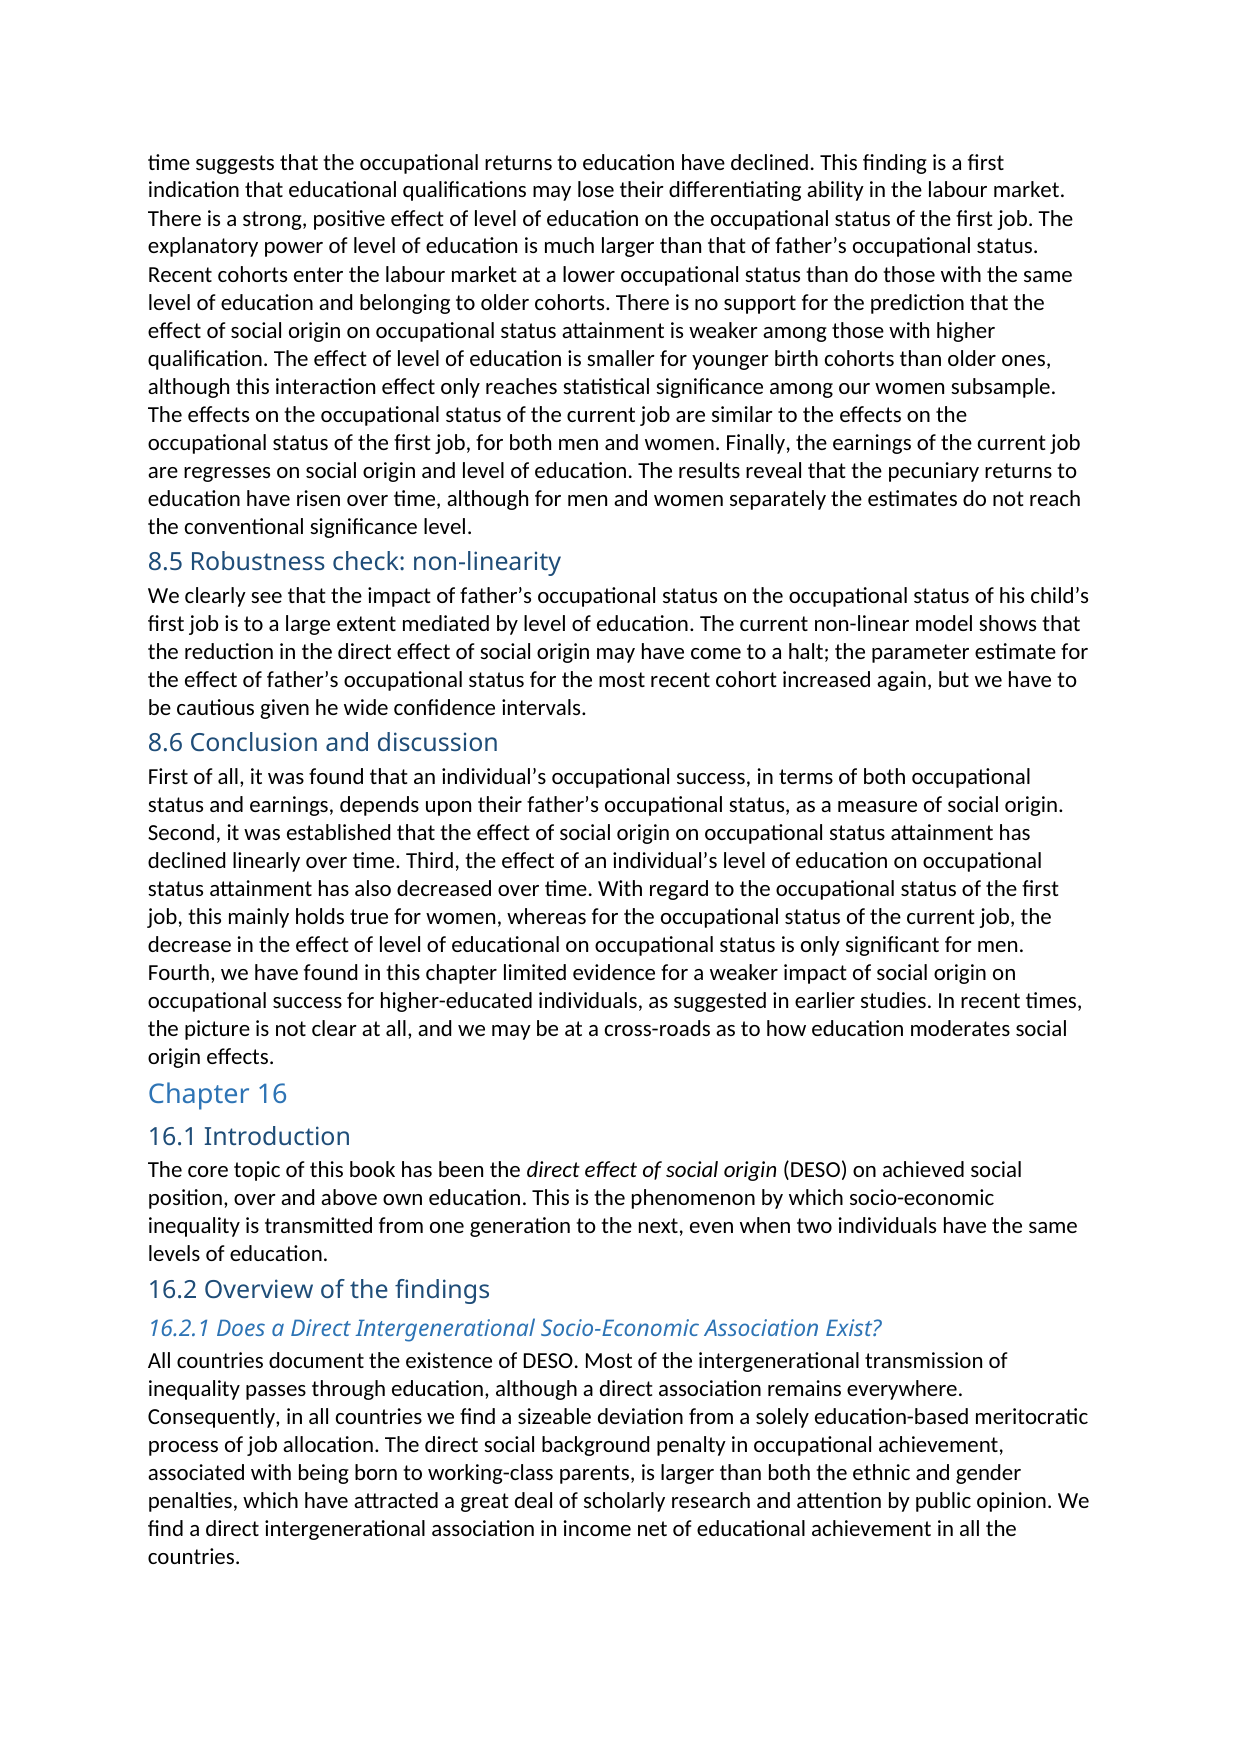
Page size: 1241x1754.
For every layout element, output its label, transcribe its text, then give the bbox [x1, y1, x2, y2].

subtitle 8.5 Robustness check: non-linearity [148, 544, 1093, 578]
text There is a strong, positive effect of level of education on the occupational status of the first job. The explanatory power of level of education is much larger than that of father’s occupational status. Recent cohorts enter the labour market at a lower occupational status than do those with the same level of education and belonging to older cohorts. There is no support for the prediction that the effect of social origin on occupational status attainment is weaker among those with higher qualification. The effect of level of education is smaller for younger birth cohorts than older ones, although this interaction effect only reaches statistical significance among our women subsample. The effects on the occupational status of the current job are similar to the effects on the occupational status of the first job, for both men and women. Finally, the earnings of the current job are regresses on social origin and level of education. The results reveal that the pecuniary returns to education have risen over time, although for men and women separately the estimates do not reach the conventional significance level. [148, 204, 1093, 540]
subtitle 8.6 Conclusion and discussion [148, 725, 1093, 759]
text First of all, it was found that an individual’s occupational success, in terms of both occupational status and earnings, depends upon their father’s occupational status, as a measure of social origin. Second, it was established that the effect of social origin on occupational status attainment has declined linearly over time. Third, the effect of an individual’s level of education on occupational status attainment has also decreased over time. With regard to the occupational status of the first job, this mainly holds true for women, whereas for the occupational status of the current job, the decrease in the effect of level of educational on occupational status is only significant for men. Fourth, we have found in this chapter limited evidence for a weaker impact of social origin on occupational success for higher-educated individuals, as suggested in earlier studies. In recent times, the picture is not clear at all, and we may be at a cross-roads as to how education moderates social origin effects. [148, 762, 1093, 1070]
subtitle 16.2.1 Does a Direct Intergenerational Socio-Economic Association Exist? [148, 1312, 1093, 1343]
subtitle 16.2 Overview of the findings [148, 1271, 1093, 1305]
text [148, 148, 1093, 204]
subtitle Chapter 16 [148, 1074, 1093, 1111]
subtitle 16.1 Introduction [148, 1118, 1093, 1152]
text All countries document the existence of DESO. Most of the intergenerational transmission of inequality passes through education, although a direct association remains everywhere. Consequently, in all countries we find a sizeable deviation from a solely education-based meritocratic process of job allocation. The direct social background penalty in occupational achievement, associated with being born to working-class parents, is larger than both the ethnic and gender penalties, which have attracted a great deal of scholarly research and attention by public opinion. We find a direct intergenerational association in income net of educational achievement in all the countries. [148, 1346, 1093, 1570]
text The core topic of this book has been the direct effect of social origin (DESO) on achieved social position, over and above own education. This is the phenomenon by which socio-economic inequality is transmitted from one generation to the next, even when two individuals have the same levels of education. [148, 1155, 1093, 1267]
text We clearly see that the impact of father’s occupational status on the occupational status of his child’s first job is to a large extent mediated by level of education. The current non-linear model shows that the reduction in the direct effect of social origin may have come to a halt; the parameter estimate for the effect of father’s occupational status for the most recent cohort increased again, but we have to be cautious given he wide confidence intervals. [148, 581, 1093, 721]
